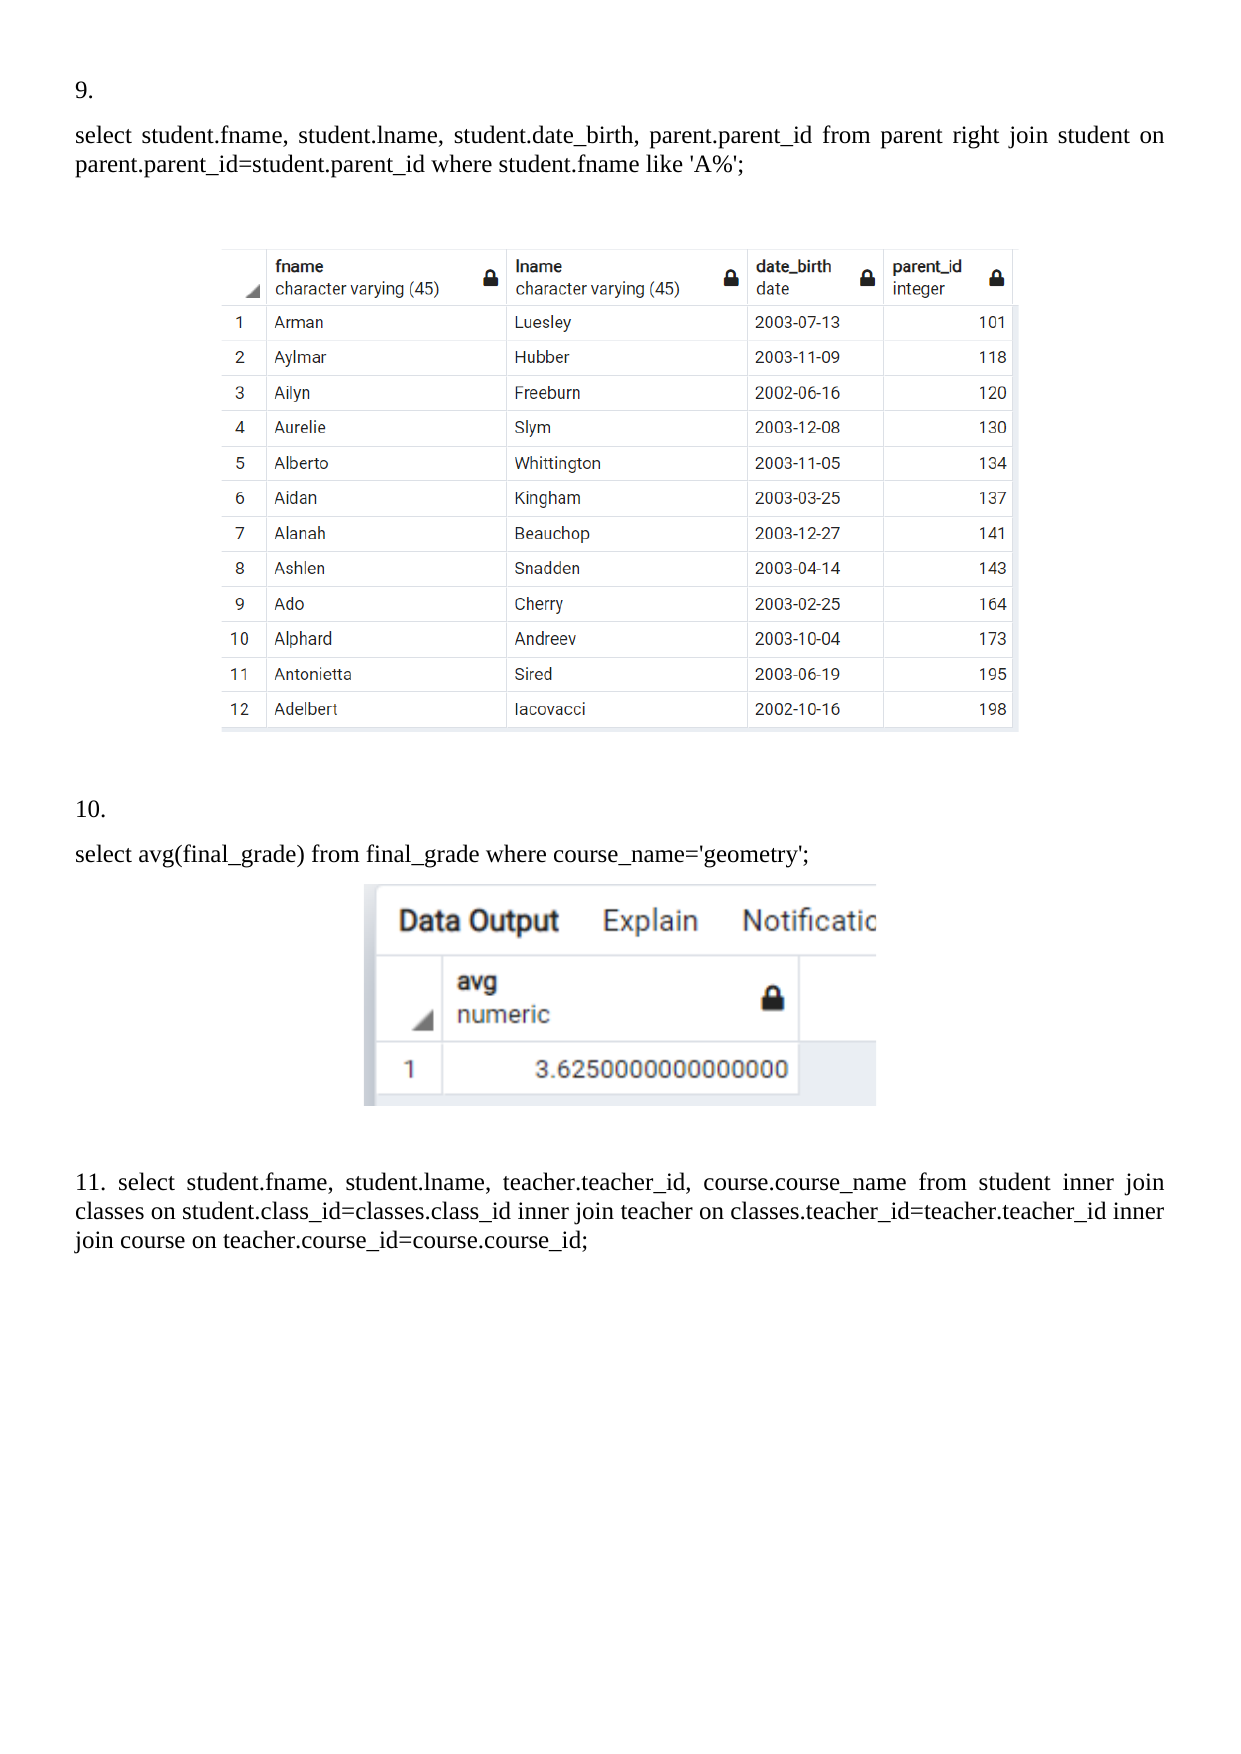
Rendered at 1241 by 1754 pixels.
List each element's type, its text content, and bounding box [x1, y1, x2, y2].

text select avg(final_grade) from final_grade where course_name='geometry'; [75, 839, 1165, 868]
picture [221, 240, 1019, 732]
text 10. [75, 794, 1165, 823]
text select student.fname, student.lname, student.date_birth, parent.parent_id from parent right join student on parent.parent_id=student.parent_id where student.fname like 'A%'; [75, 120, 1165, 178]
picture [363, 884, 877, 1106]
text 9. [75, 75, 1165, 104]
text 11. select student.fname, student.lname, teacher.teacher_id, course.course_name from student inner join classes on student.class_id=classes.class_id inner join teacher on classes.teacher_id=teacher.teacher_id inner join course on teacher.course_id=course.course_id; [75, 1167, 1165, 1253]
